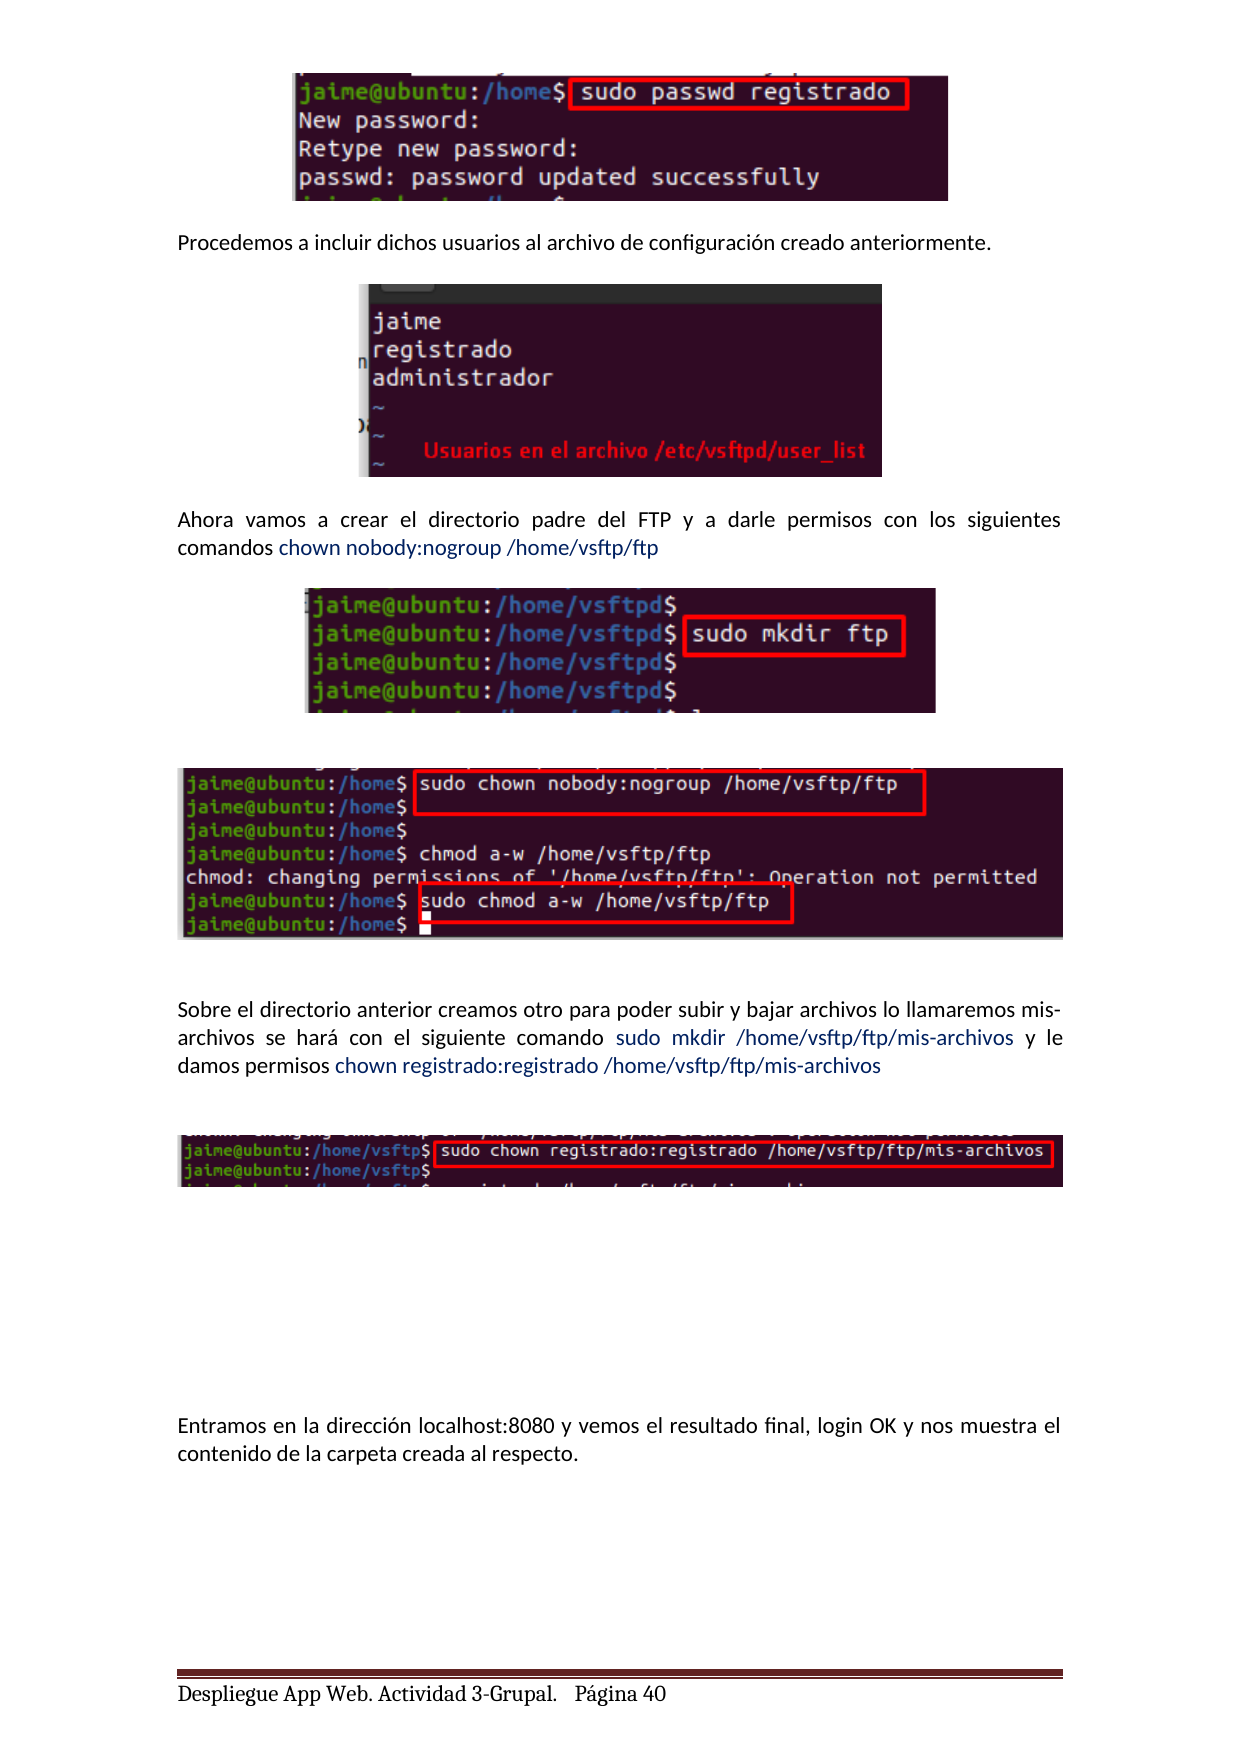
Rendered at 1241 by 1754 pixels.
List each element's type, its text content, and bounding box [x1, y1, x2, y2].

picture [292, 73, 949, 201]
text Ahora vamos a crear el directorio padre del FTP y a darle permisos con los siguientes comandos chown nobody:nogroup /home/vsftp/ftp [177, 505, 1063, 561]
text Sobre el directorio anterior creamos otro para poder subir y bajar archivos lo llamaremos mis-archivos se hará con el siguiente comando sudo mkdir /home/vsftp/ftp/mis-archivos y le damos permisos chown registrado:registrado /home/vsftp/ftp/mis-archivos [177, 995, 1063, 1079]
picture [304, 588, 936, 713]
text Entramos en la dirección localhost:8080 y vemos el resultado final, login OK y nos muestra el contenido de la carpeta creada al respecto. [177, 1411, 1063, 1467]
text Procedemos a incluir dichos usuarios al archivo de configuración creado anteriormente. [177, 228, 1063, 256]
picture [177, 768, 1063, 940]
picture [177, 1135, 1063, 1187]
picture [358, 284, 882, 477]
